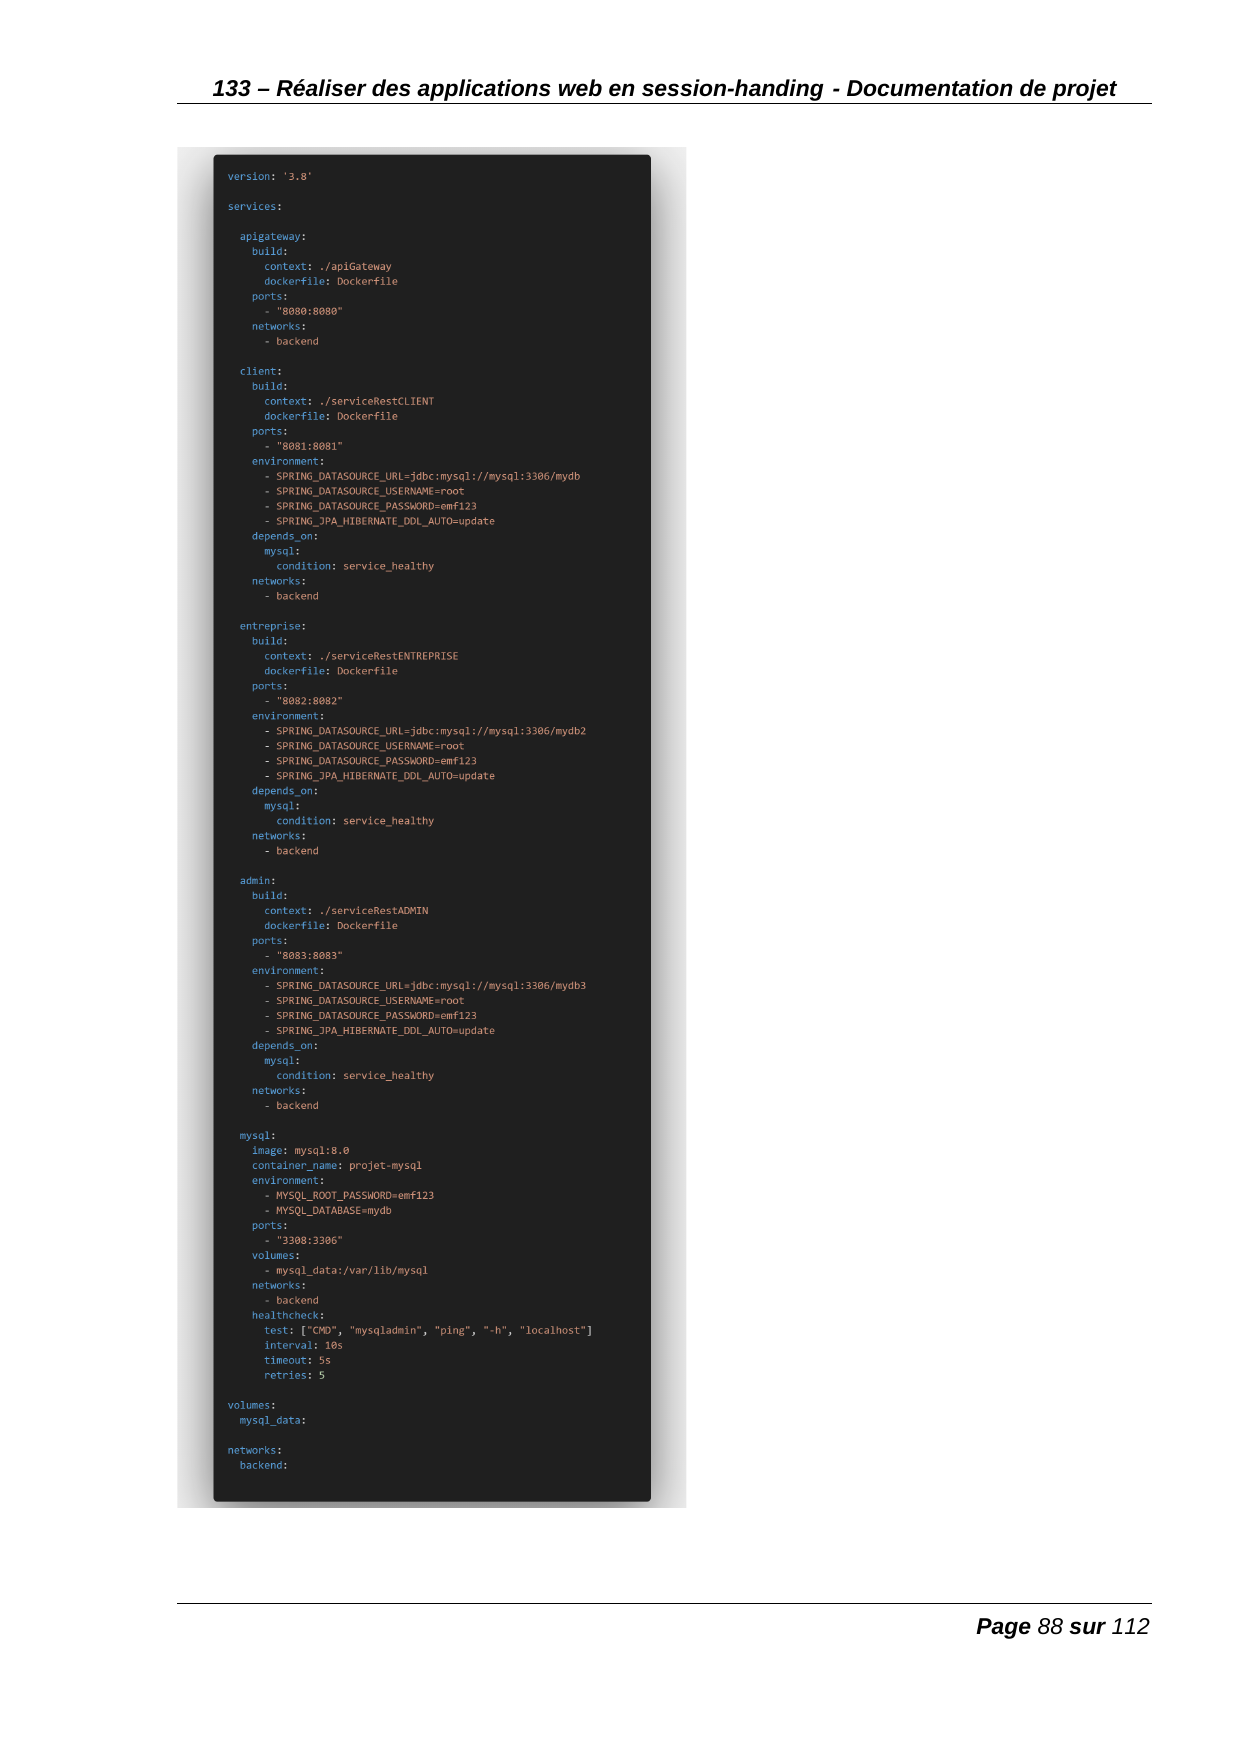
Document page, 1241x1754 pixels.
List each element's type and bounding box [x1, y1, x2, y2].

picture [177, 147, 687, 1508]
